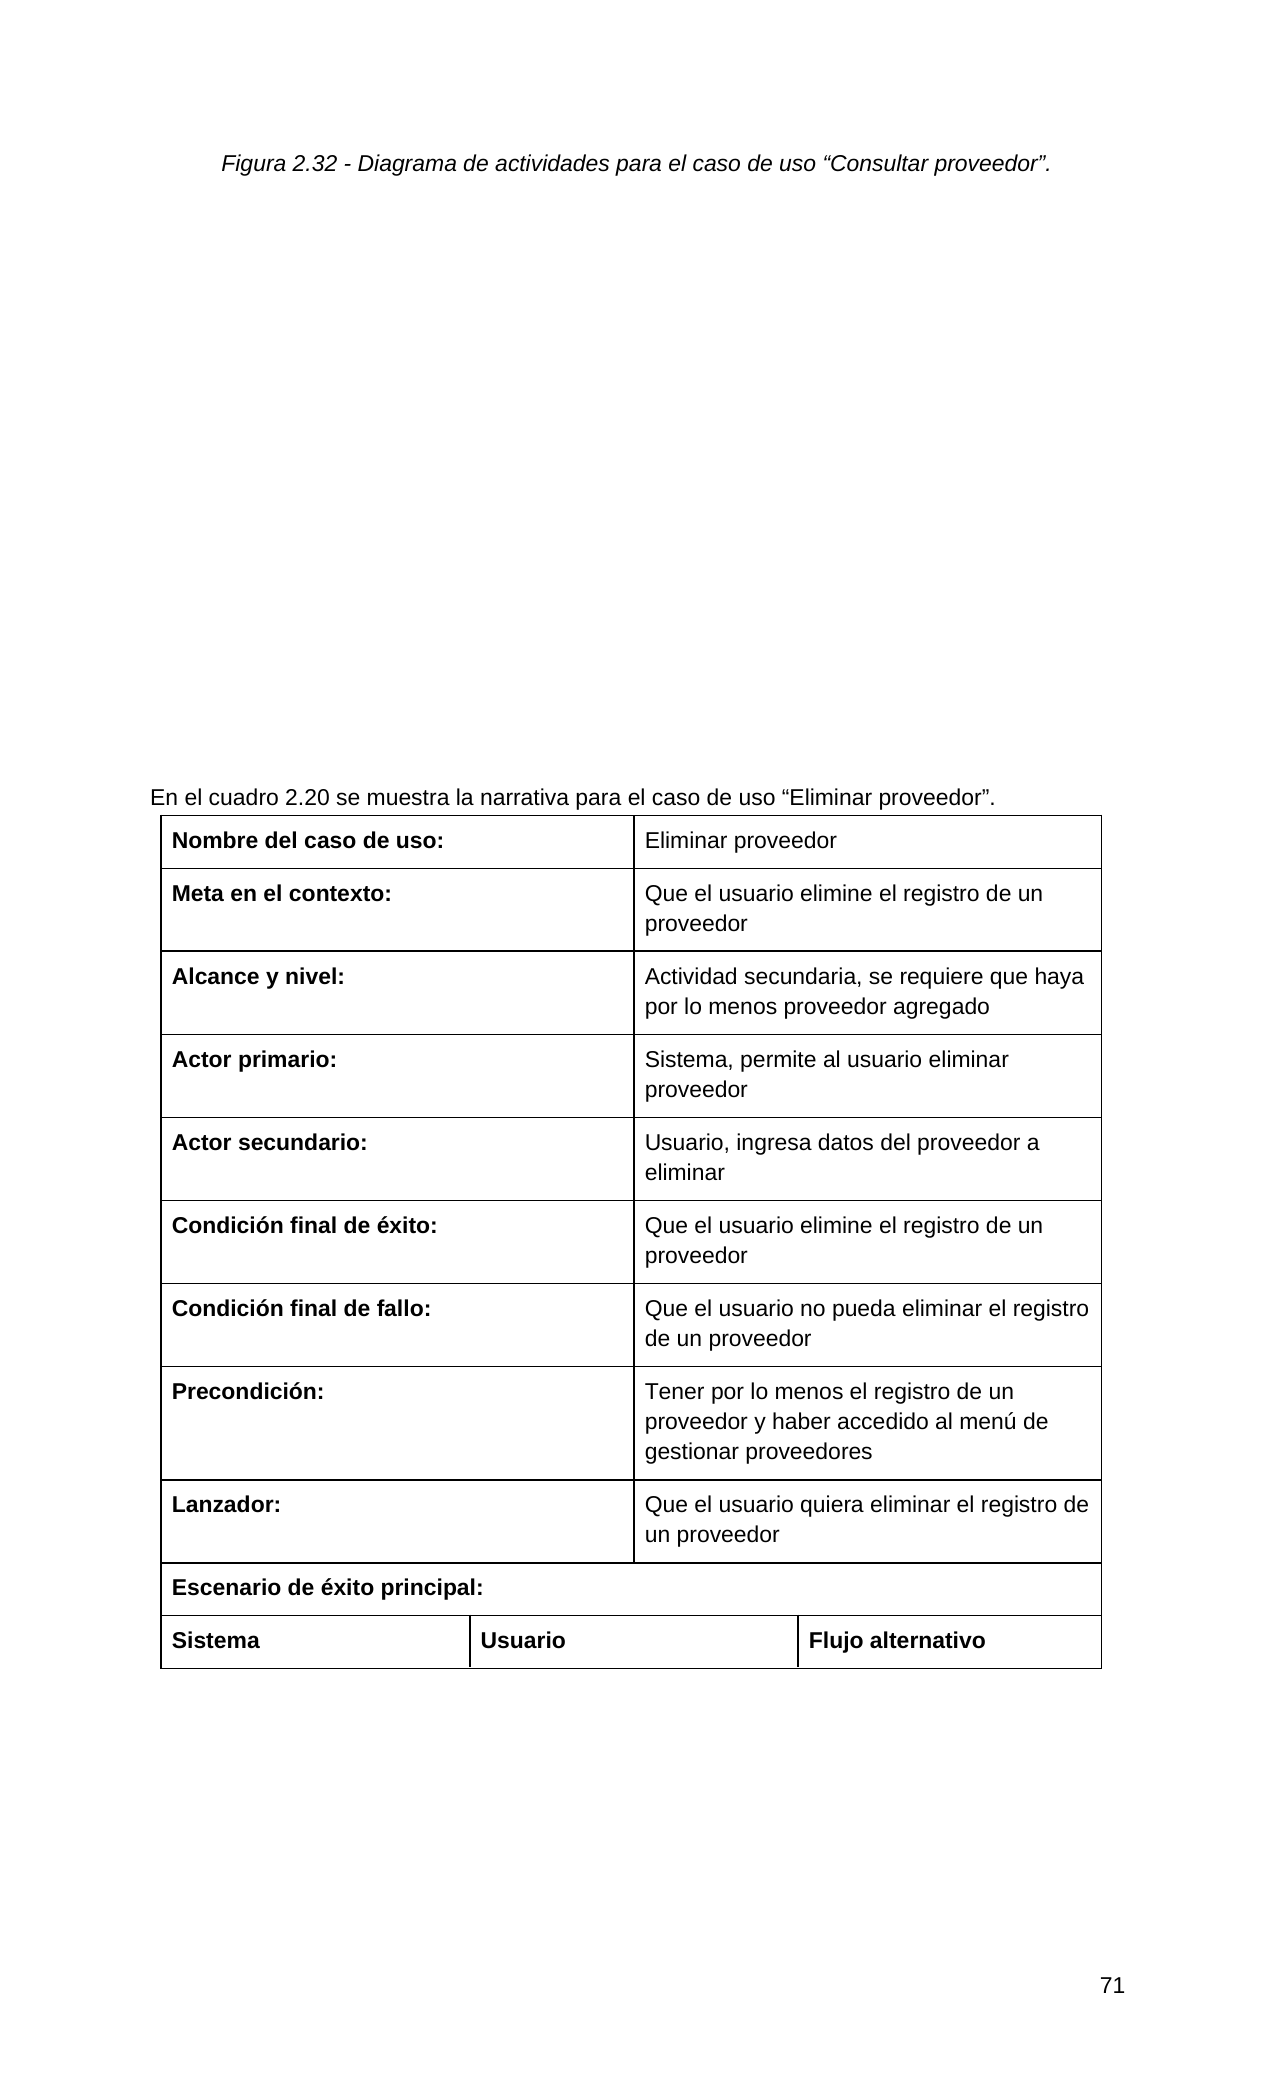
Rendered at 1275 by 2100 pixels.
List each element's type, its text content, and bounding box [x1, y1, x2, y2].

table_cell Que el usuario elimine el registro de un proveedor [635, 869, 1101, 950]
table_cell Que el usuario elimine el registro de un proveedor [635, 1201, 1101, 1282]
table_cell Sistema, permite al usuario eliminar proveedor [635, 1035, 1101, 1116]
table_cell Lanzador: [162, 1481, 633, 1562]
table_cell Sistema [162, 1616, 469, 1667]
table_cell Alcance y nivel: [162, 952, 633, 1033]
table_cell Actor secundario: [162, 1118, 633, 1199]
table_cell Escenario de éxito principal: [162, 1564, 1101, 1614]
text Figura 2.32 - Diagrama de actividades para el caso de uso “Consultar proveedor”. [150, 150, 1125, 176]
table_header Nombre del caso de uso: [162, 816, 633, 867]
table_cell Que el usuario no pueda eliminar el registro de un proveedor [635, 1284, 1101, 1366]
table_cell Condición final de éxito: [162, 1201, 633, 1282]
table_cell Precondición: [162, 1367, 633, 1479]
table_cell Actor primario: [162, 1035, 633, 1116]
table_cell Usuario [471, 1616, 797, 1667]
table_cell Tener por lo menos el registro de un proveedor y haber accedido al menú de gestionar proveedores [635, 1367, 1101, 1479]
table_cell Condición final de fallo: [162, 1284, 633, 1366]
table_cell Que el usuario quiera eliminar el registro de un proveedor [635, 1481, 1101, 1562]
table_cell Meta en el contexto: [162, 869, 633, 950]
table_cell Usuario, ingresa datos del proveedor a eliminar [635, 1118, 1101, 1199]
text En el cuadro 2.20 se muestra la narrativa para el caso de uso “Eliminar proveedor”. [150, 784, 1125, 811]
table_header Eliminar proveedor [635, 816, 1101, 867]
table_cell Flujo alternativo [799, 1616, 1101, 1667]
table_cell Actividad secundaria, se requiere que haya por lo menos proveedor agregado [635, 952, 1101, 1033]
